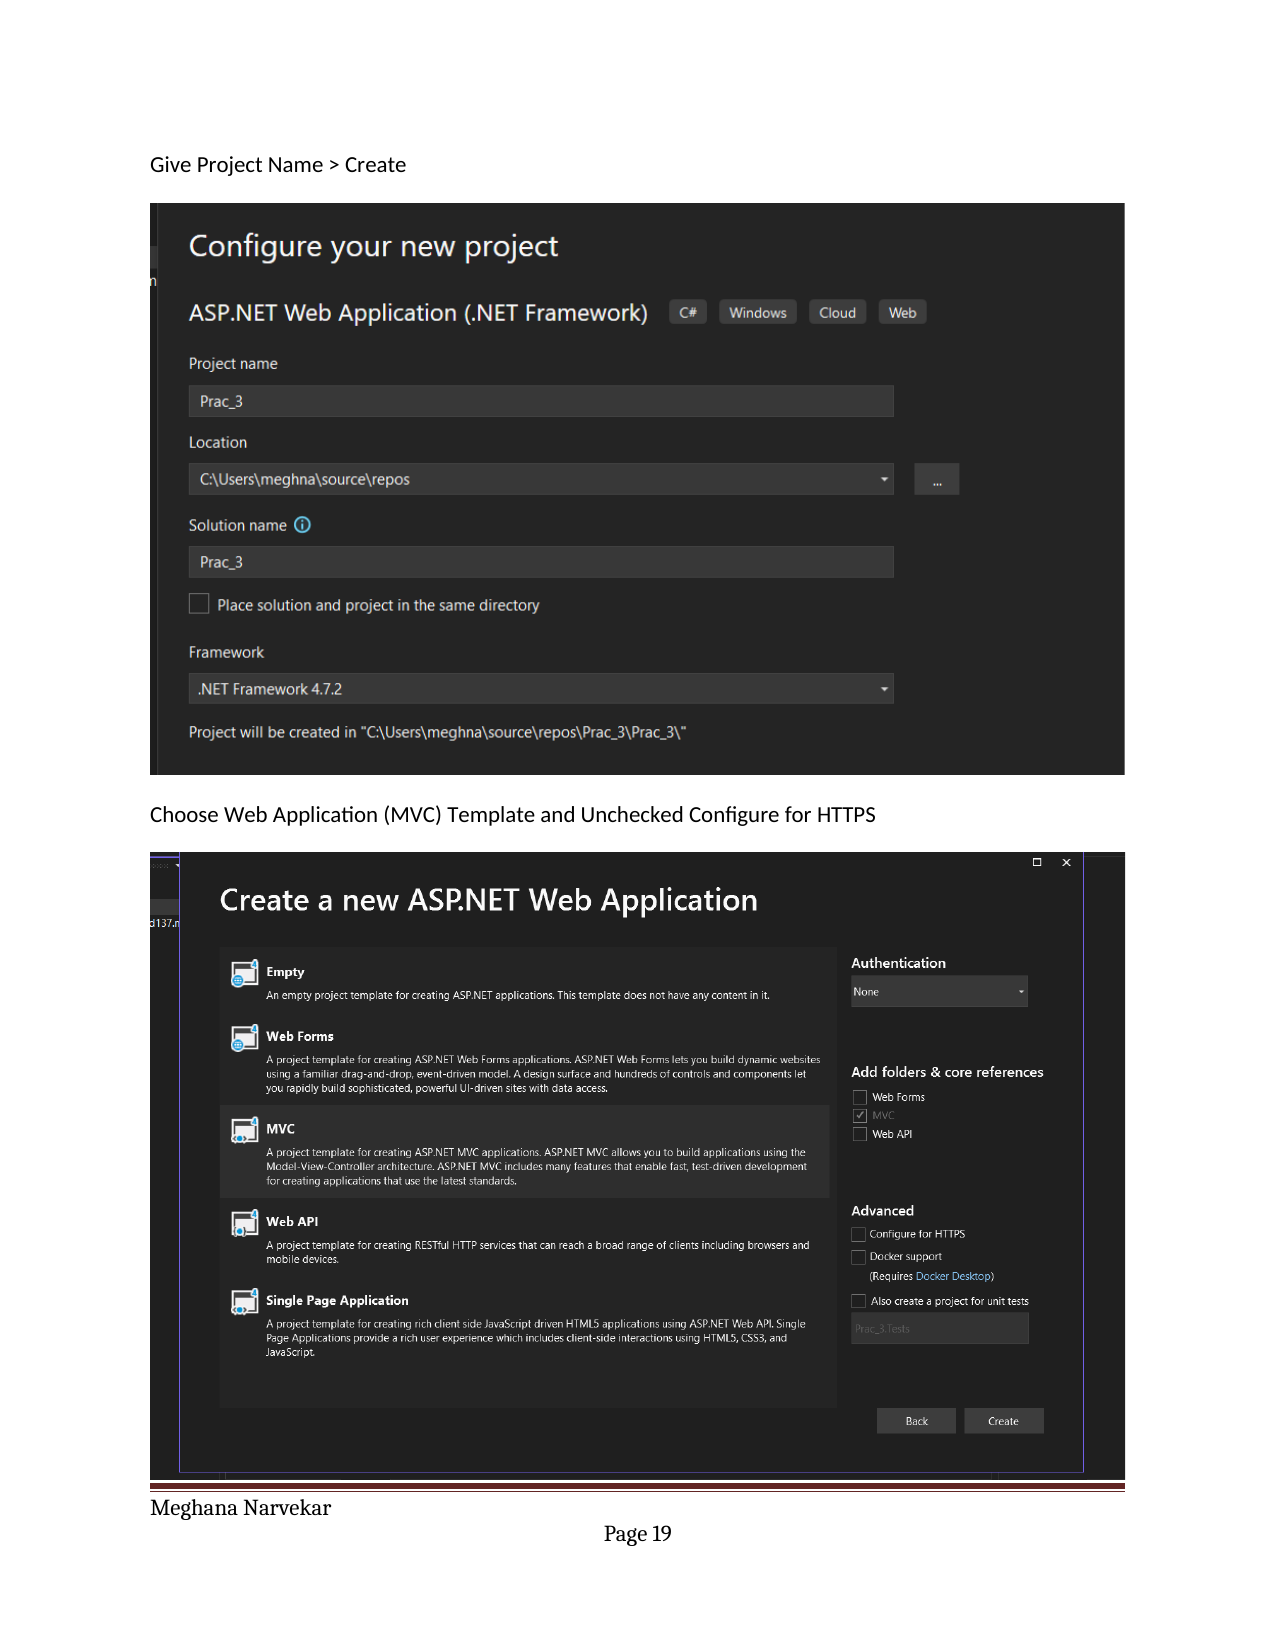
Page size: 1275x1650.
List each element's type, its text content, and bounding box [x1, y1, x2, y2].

text Choose Web Application (MVC) Template and Unchecked Configure for HTTPS [150, 800, 1125, 828]
text Give Project Name > Create [150, 150, 1125, 178]
picture [150, 203, 1125, 775]
picture [150, 852, 1125, 1480]
